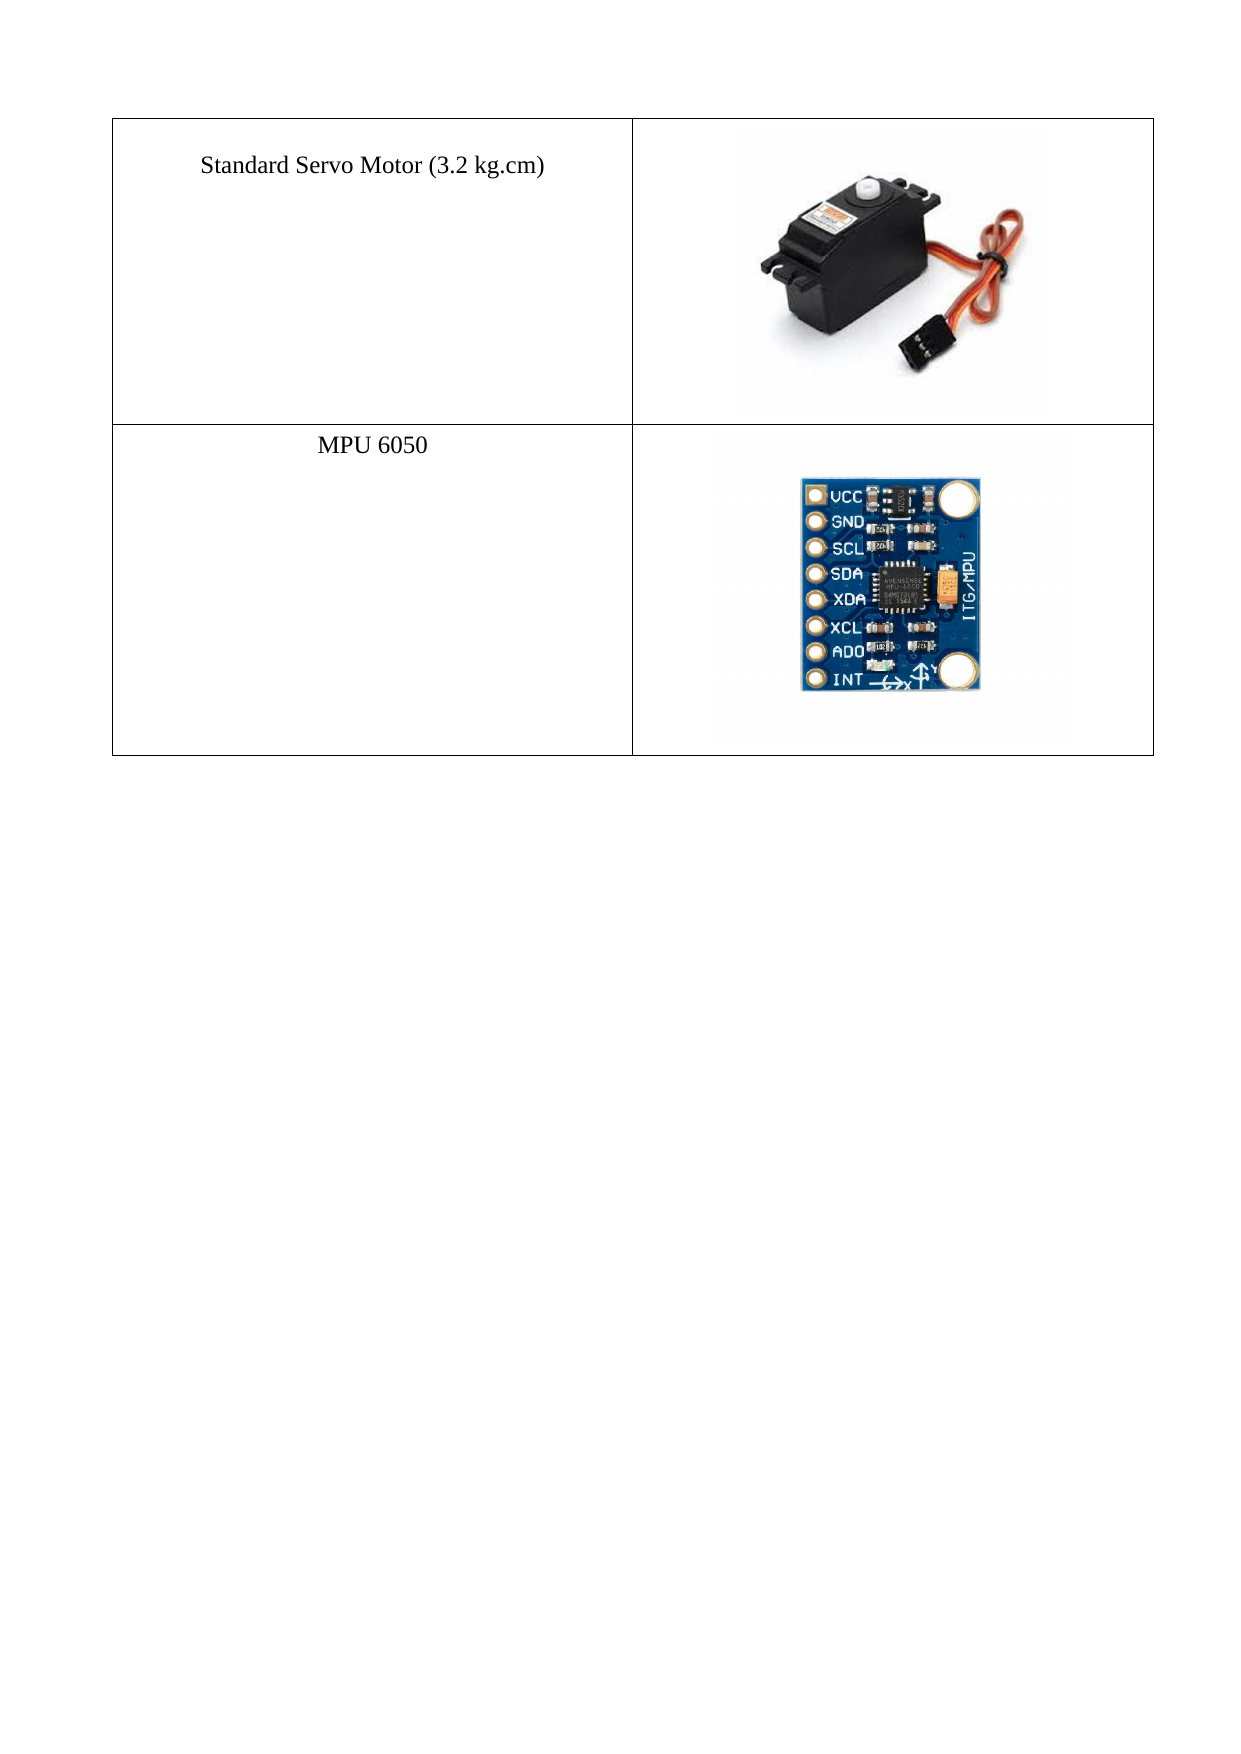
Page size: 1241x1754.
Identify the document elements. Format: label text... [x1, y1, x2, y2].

table_cell [633, 425, 1153, 754]
picture [710, 430, 1076, 749]
table_cell MPU 6050 [113, 425, 632, 754]
table_cell Standard Servo Motor (3.2 kg.cm) [113, 119, 632, 423]
table_cell [633, 119, 1153, 423]
picture [734, 125, 1052, 418]
